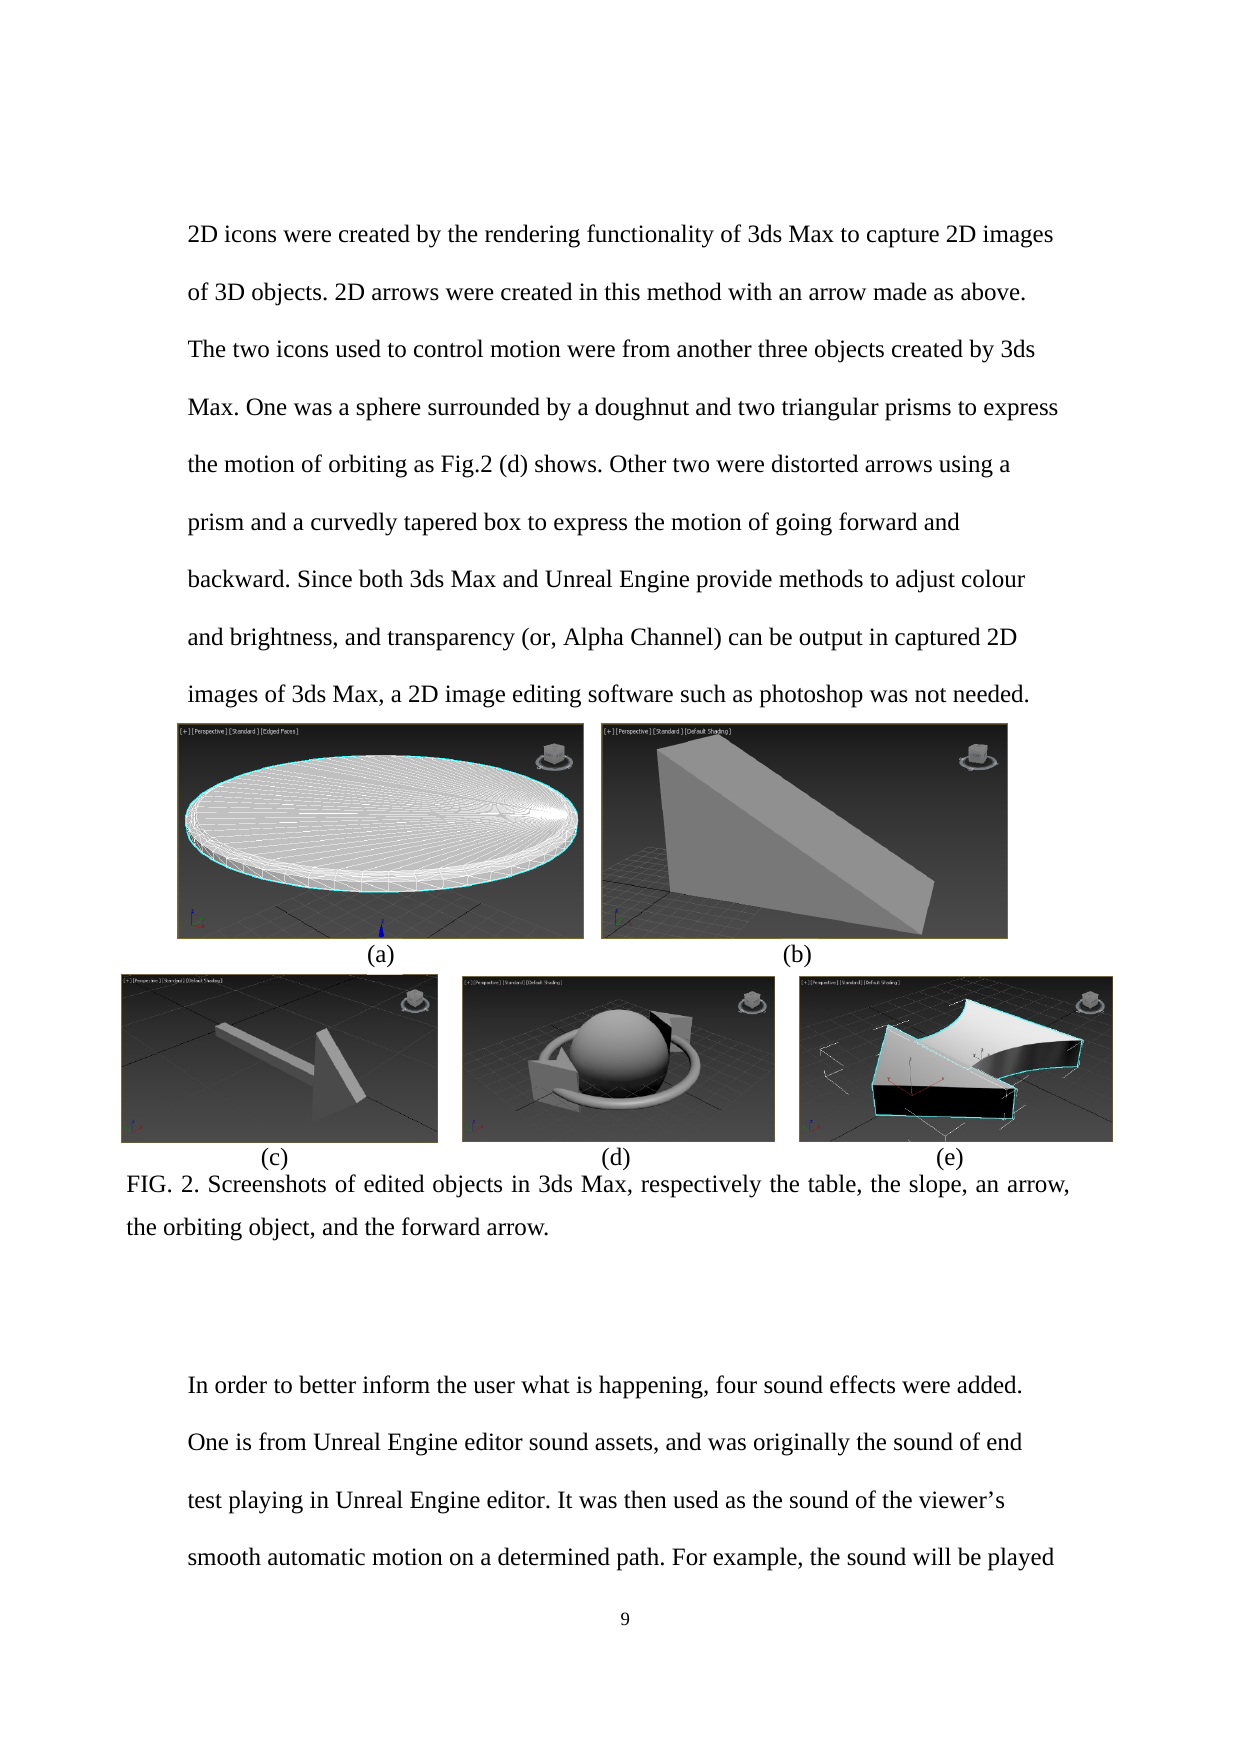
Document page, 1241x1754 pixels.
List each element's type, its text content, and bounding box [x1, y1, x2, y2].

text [187, 1370, 1063, 1571]
picture [177, 723, 584, 939]
picture [601, 723, 1008, 939]
picture [121, 974, 438, 1143]
text 2D icons were created by the rendering functionality of 3ds Max to capture 2D images of 3D objects. 2D arrows were created in this method with an arrow made as above. The two icons used to control motion were from another three objects created by 3ds Max. One was a sphere surrounded by a doughnut and two triangular prisms to express the motion of orbiting as Fig.2 (d) shows. Other two were distorted arrows using a prism and a curvedly tapered box to express the motion of going forward and backward. Since both 3ds Max and Unreal Engine provide methods to adjust colour and brightness, and transparency (or, Alpha Channel) can be output in captured 2D images of 3ds Max, a 2D image editing software such as photoshop was not needed. [187, 219, 1063, 708]
picture [462, 976, 775, 1142]
picture [799, 976, 1113, 1142]
